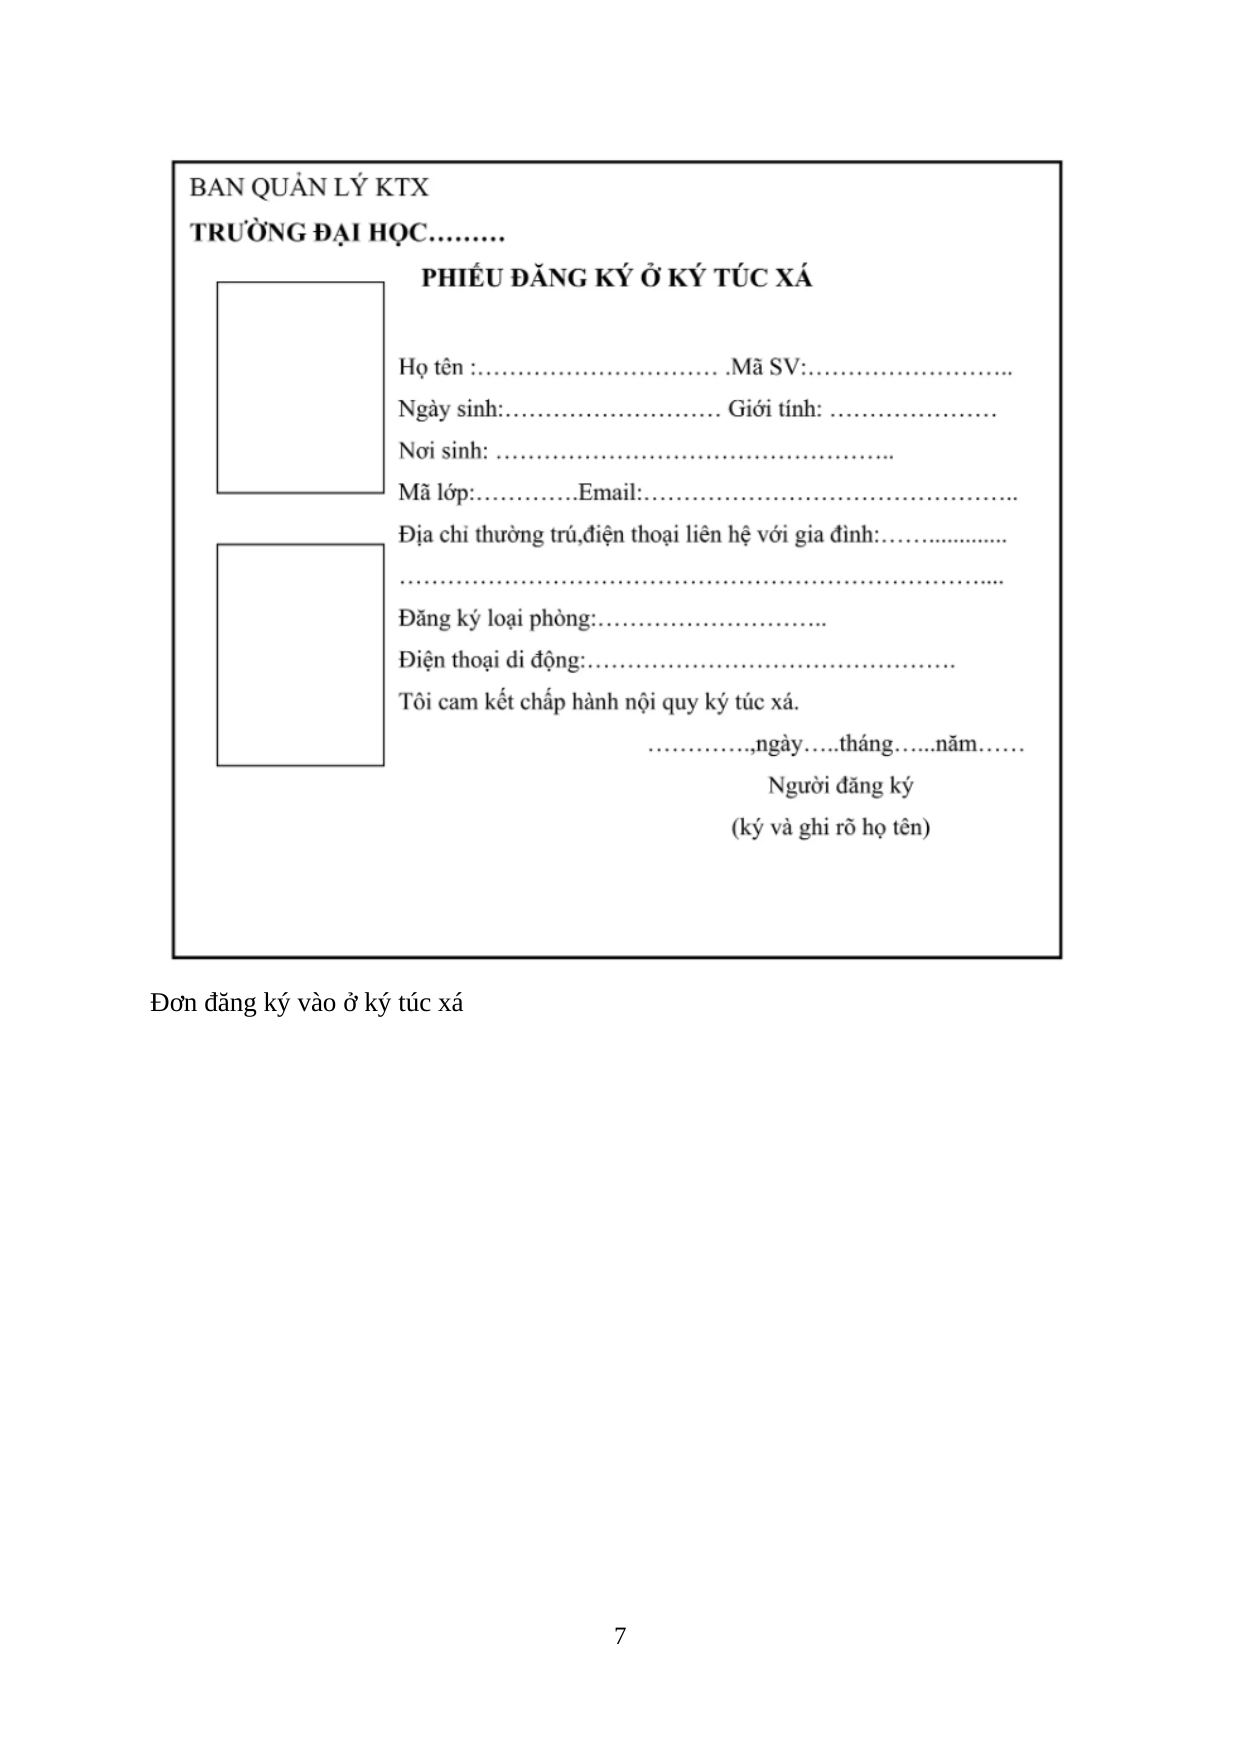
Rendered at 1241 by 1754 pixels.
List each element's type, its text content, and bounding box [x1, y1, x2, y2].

picture [150, 150, 1091, 972]
text Đơn đăng ký vào ở ký túc xá [150, 986, 1090, 1017]
